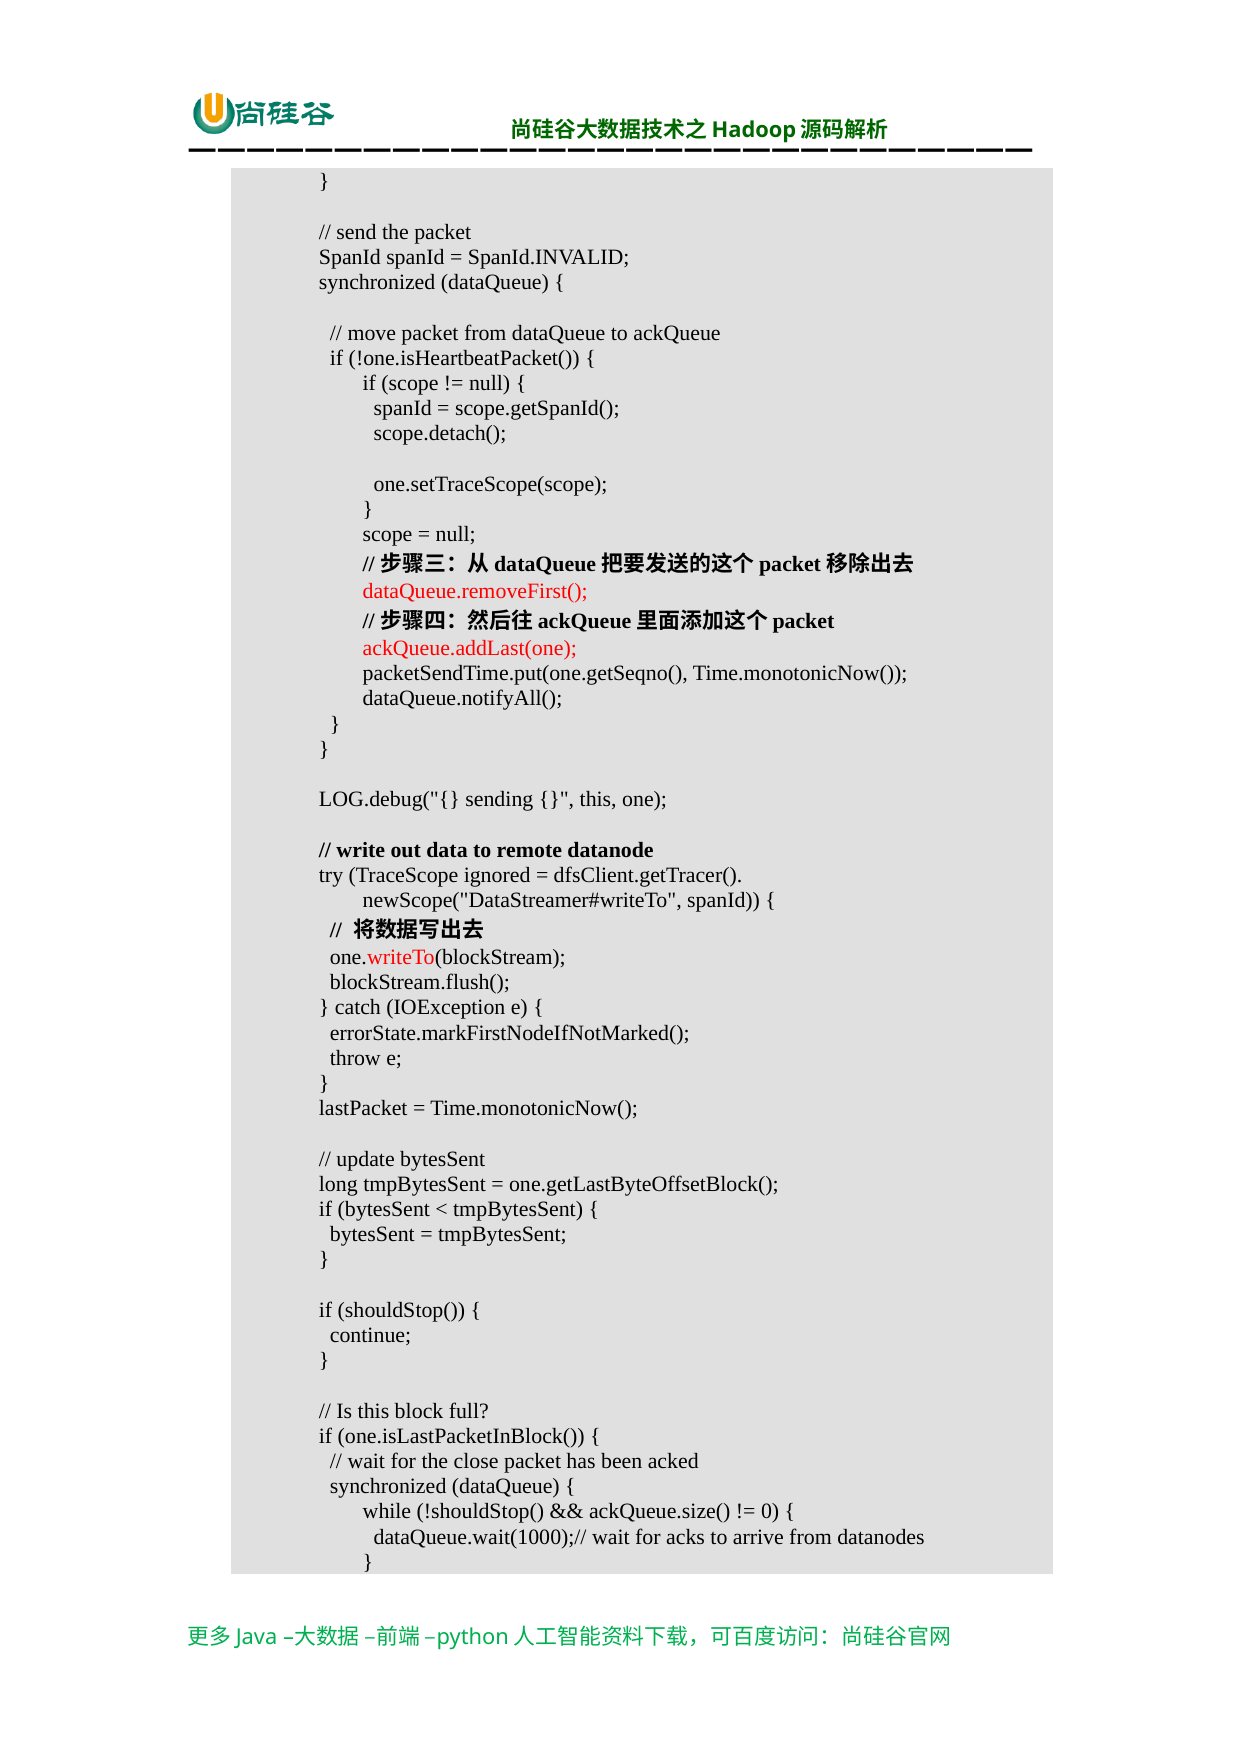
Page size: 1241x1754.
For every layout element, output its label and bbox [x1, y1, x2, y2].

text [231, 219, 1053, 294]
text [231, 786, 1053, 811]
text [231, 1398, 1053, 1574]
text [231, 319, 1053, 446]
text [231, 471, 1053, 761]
picture [187, 88, 338, 138]
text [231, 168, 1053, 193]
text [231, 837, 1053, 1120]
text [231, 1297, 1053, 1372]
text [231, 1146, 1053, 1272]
